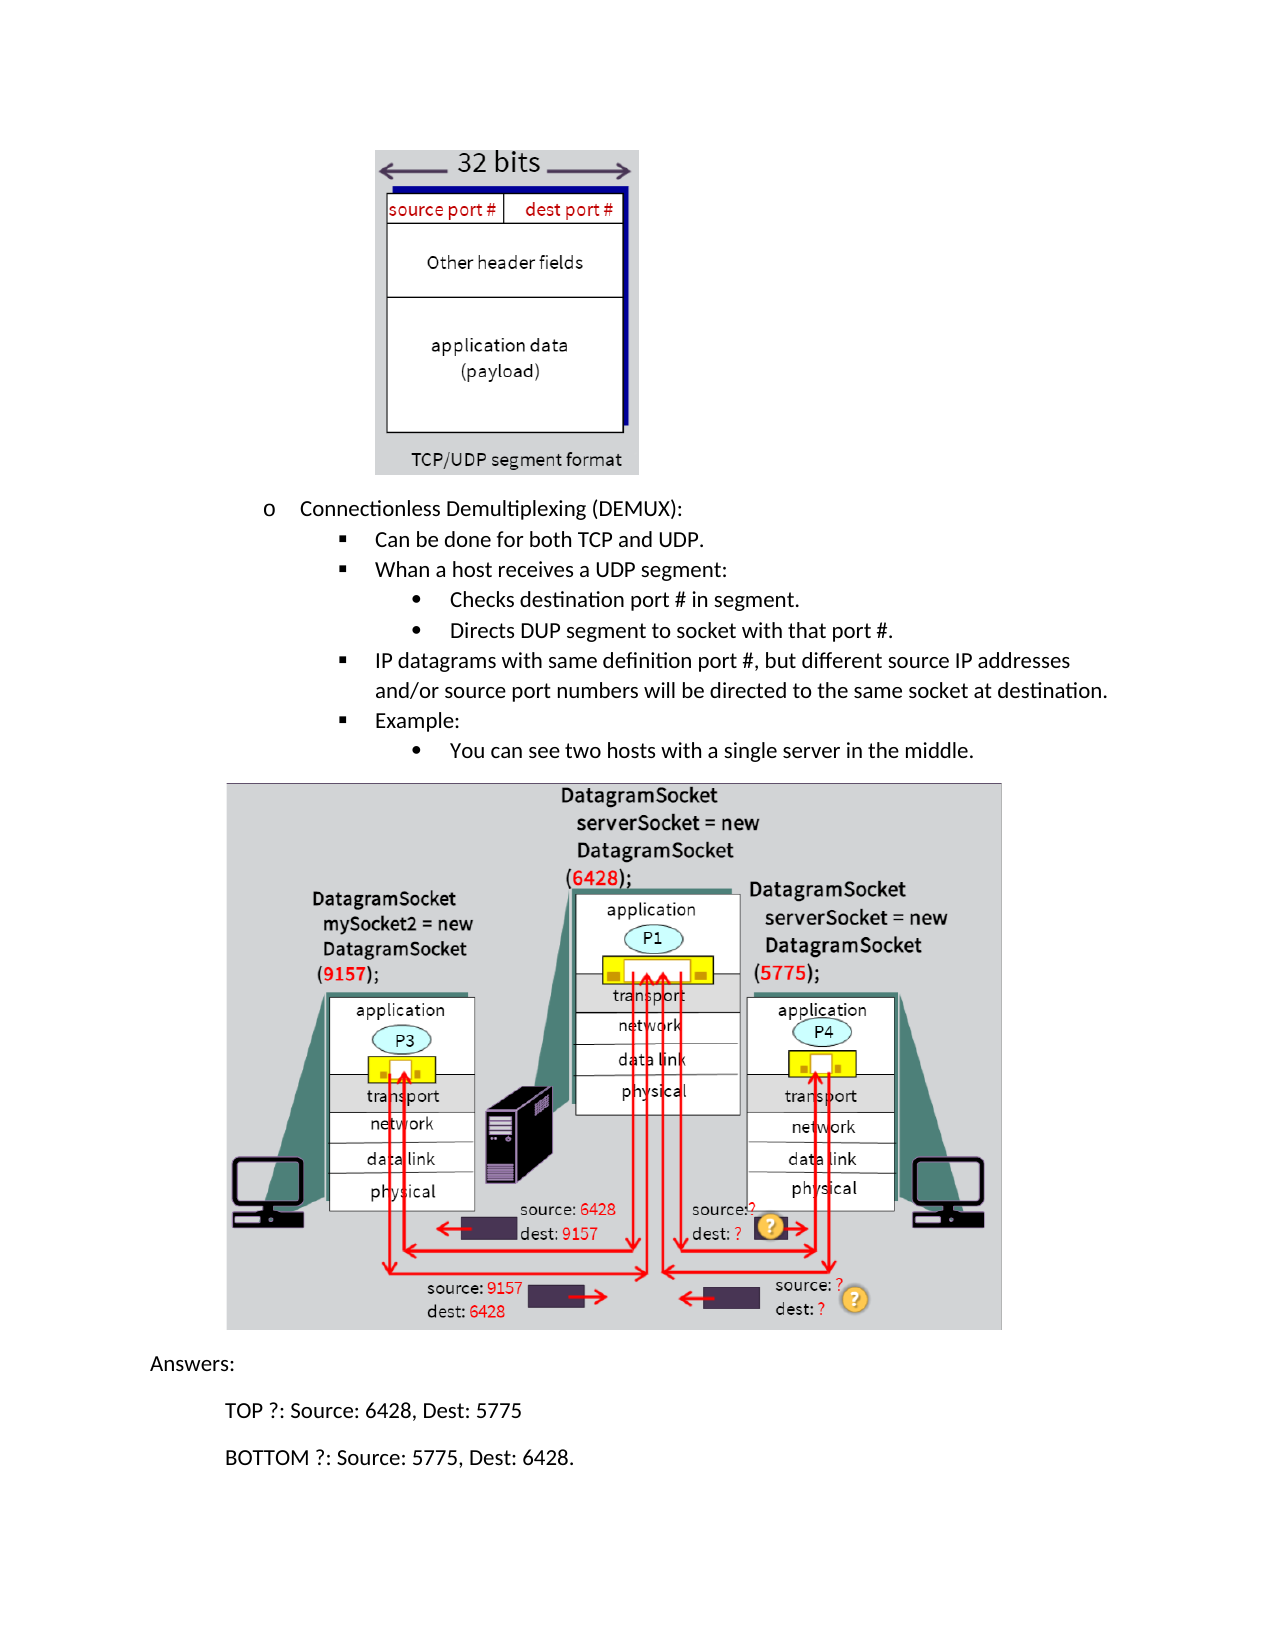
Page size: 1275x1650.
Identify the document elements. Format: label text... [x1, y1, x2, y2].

picture [375, 150, 639, 475]
list Directs DUP segment to socket with that port #. [412, 616, 1125, 644]
list IP datagrams with same definition port #, but different source IP addresses and/or source port numbers will be directed to the same socket at destination. [337, 646, 1125, 704]
list Checks destination port # in segment. [412, 586, 1125, 614]
list You can see two hosts with a single server in the middle. [412, 737, 1125, 765]
picture [226, 783, 1049, 1330]
text TOP ?: Source: 6428, Dest: 5775 [150, 1396, 1125, 1424]
text BOTTOM ?: Source: 5775, Dest: 6428. [150, 1443, 1125, 1471]
list Example: [337, 706, 1125, 734]
list Whan a host receives a UDP segment: [337, 555, 1125, 583]
text Answers: [150, 1349, 1125, 1377]
list Can be done for both TCP and UDP. [337, 525, 1125, 553]
list Connectionless Demultiplexing (DEMUX): [262, 494, 1125, 523]
